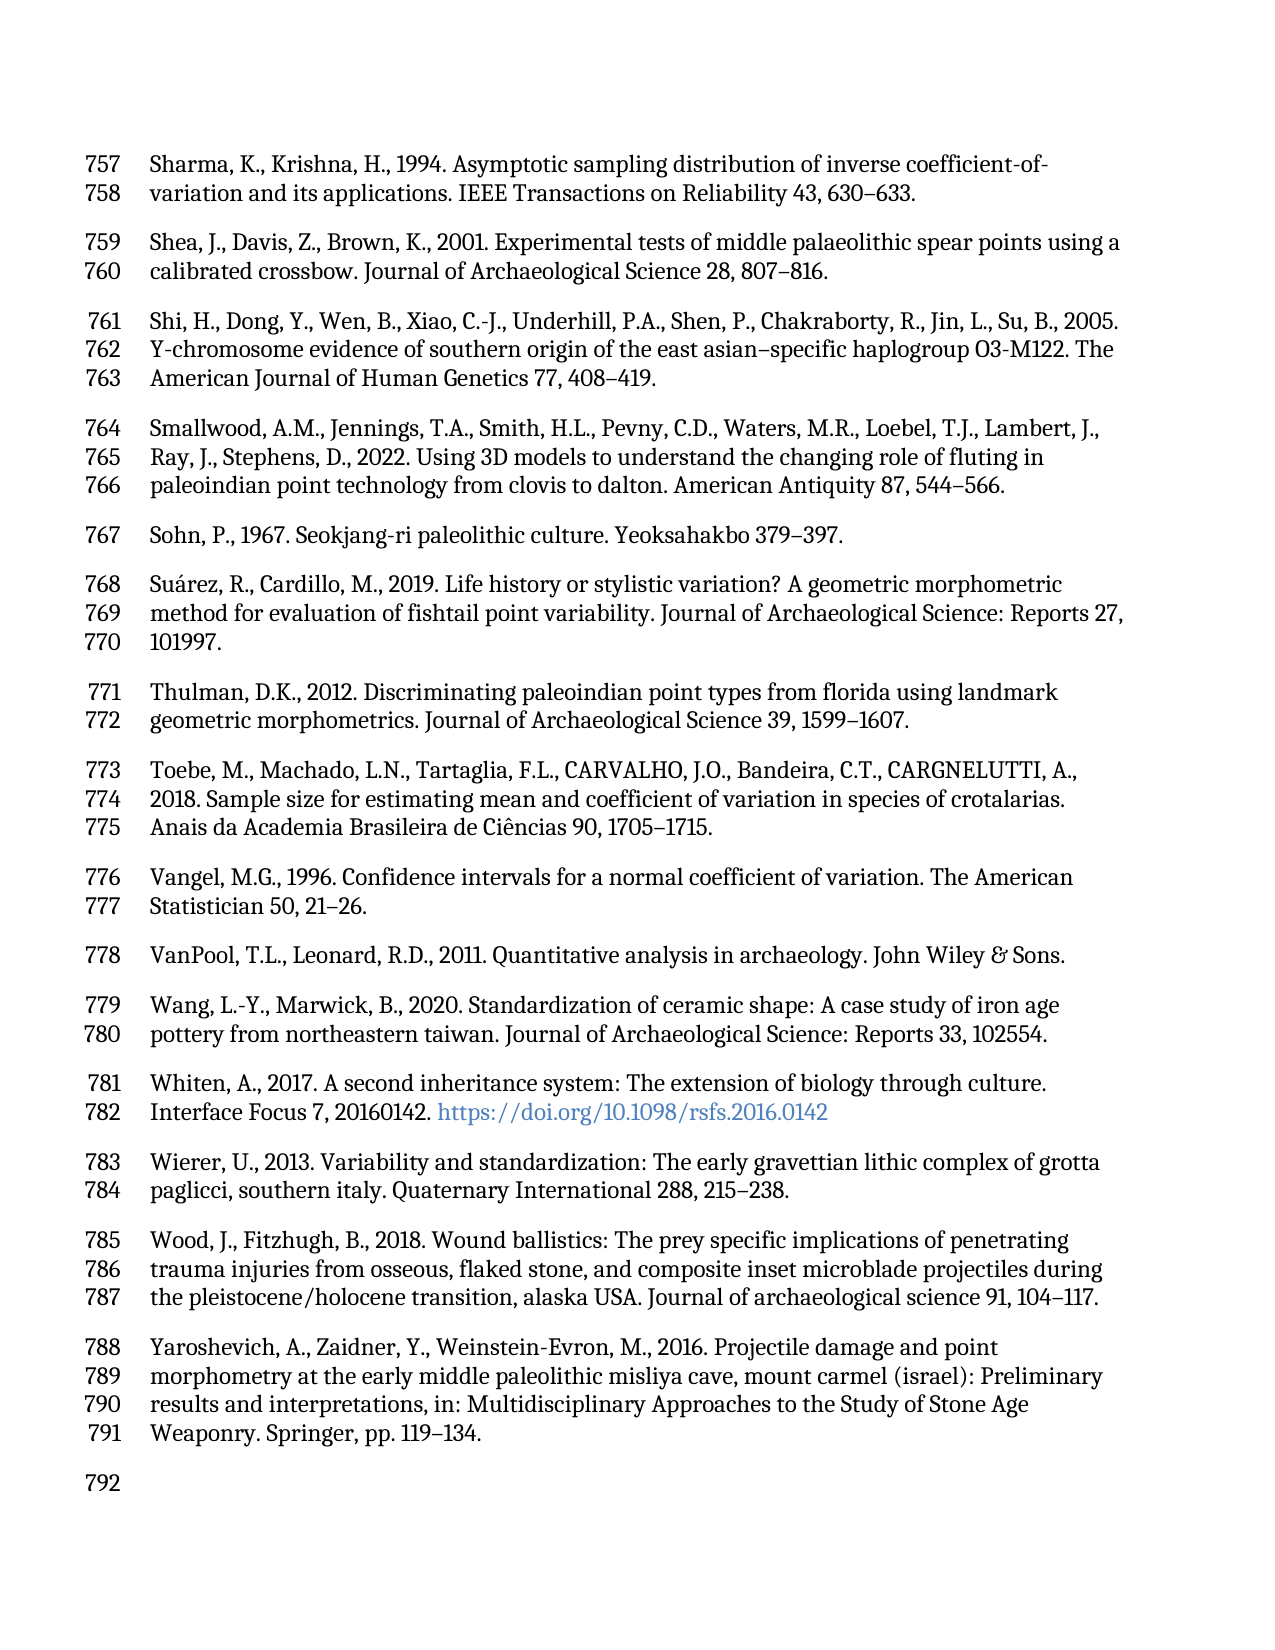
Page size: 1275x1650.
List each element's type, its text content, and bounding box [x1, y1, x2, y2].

text Thulman, D.K., 2012. Discriminating paleoindian point types from florida using landmark geometric morphometrics. Journal of Archaeological Science 39, 1599–1607. [150, 677, 1125, 735]
text Toebe, M., Machado, L.N., Tartaglia, F.L., CARVALHO, J.O., Bandeira, C.T., CARGNELUTTI, A., 2018. Sample size for estimating mean and coefficient of variation in species of crotalarias. Anais da Academia Brasileira de Ciências 90, 1705–1715. [150, 756, 1125, 842]
text Shi, H., Dong, Y., Wen, B., Xiao, C.-J., Underhill, P.A., Shen, P., Chakraborty, R., Jin, L., Su, B., 2005. Y-chromosome evidence of southern origin of the east asian–specific haplogroup O3-M122. The American Journal of Human Genetics 77, 408–419. [150, 307, 1125, 393]
text Wood, J., Fitzhugh, B., 2018. Wound ballistics: The prey specific implications of penetrating trauma injuries from osseous, flaked stone, and composite inset microblade projectiles during the pleistocene/holocene transition, alaska USA. Journal of archaeological science 91, 104–117. [150, 1226, 1125, 1312]
text Vangel, M.G., 1996. Confidence intervals for a normal coefficient of variation. The American Statistician 50, 21–26. [150, 863, 1125, 920]
text VanPool, T.L., Leonard, R.D., 2011. Quantitative analysis in archaeology. John Wiley & Sons. [150, 941, 1125, 970]
text Whiten, A., 2017. A second inheritance system: The extension of biology through culture. Interface Focus 7, 20160142. https://doi.org/10.1098/rsfs.2016.0142 [150, 1069, 1125, 1127]
text Wang, L.-Y., Marwick, B., 2020. Standardization of ceramic shape: A case study of iron age pottery from northeastern taiwan. Journal of Archaeological Science: Reports 33, 102554. [150, 991, 1125, 1048]
text Wierer, U., 2013. Variability and standardization: The early gravettian lithic complex of grotta paglicci, southern italy. Quaternary International 288, 215–238. [150, 1147, 1125, 1205]
text Sohn, P., 1967. Seokjang-ri paleolithic culture. Yeoksahakbo 379–397. [150, 521, 1125, 549]
text Shea, J., Davis, Z., Brown, K., 2001. Experimental tests of middle palaeolithic spear points using a calibrated crossbow. Journal of Archaeological Science 28, 807–816. [150, 228, 1125, 286]
text Smallwood, A.M., Jennings, T.A., Smith, H.L., Pevny, C.D., Waters, M.R., Loebel, T.J., Lambert, J., Ray, J., Stephens, D., 2022. Using 3D models to understand the changing role of fluting in paleoindian point technology from clovis to dalton. American Antiquity 87, 544–566. [150, 414, 1125, 500]
text Sharma, K., Krishna, H., 1994. Asymptotic sampling distribution of inverse coefficient-of-variation and its applications. IEEE Transactions on Reliability 43, 630–633. [150, 150, 1125, 207]
text Yaroshevich, A., Zaidner, Y., Weinstein-Evron, M., 2016. Projectile damage and point morphometry at the early middle paleolithic misliya cave, mount carmel (israel): Preliminary results and interpretations, in: Multidisciplinary Approaches to the Study of Stone Age Weaponry. Springer, pp. 119–134. [150, 1333, 1125, 1448]
text Suárez, R., Cardillo, M., 2019. Life history or stylistic variation? A geometric morphometric method for evaluation of fishtail point variability. Journal of Archaeological Science: Reports 27, 101997. [150, 570, 1125, 657]
